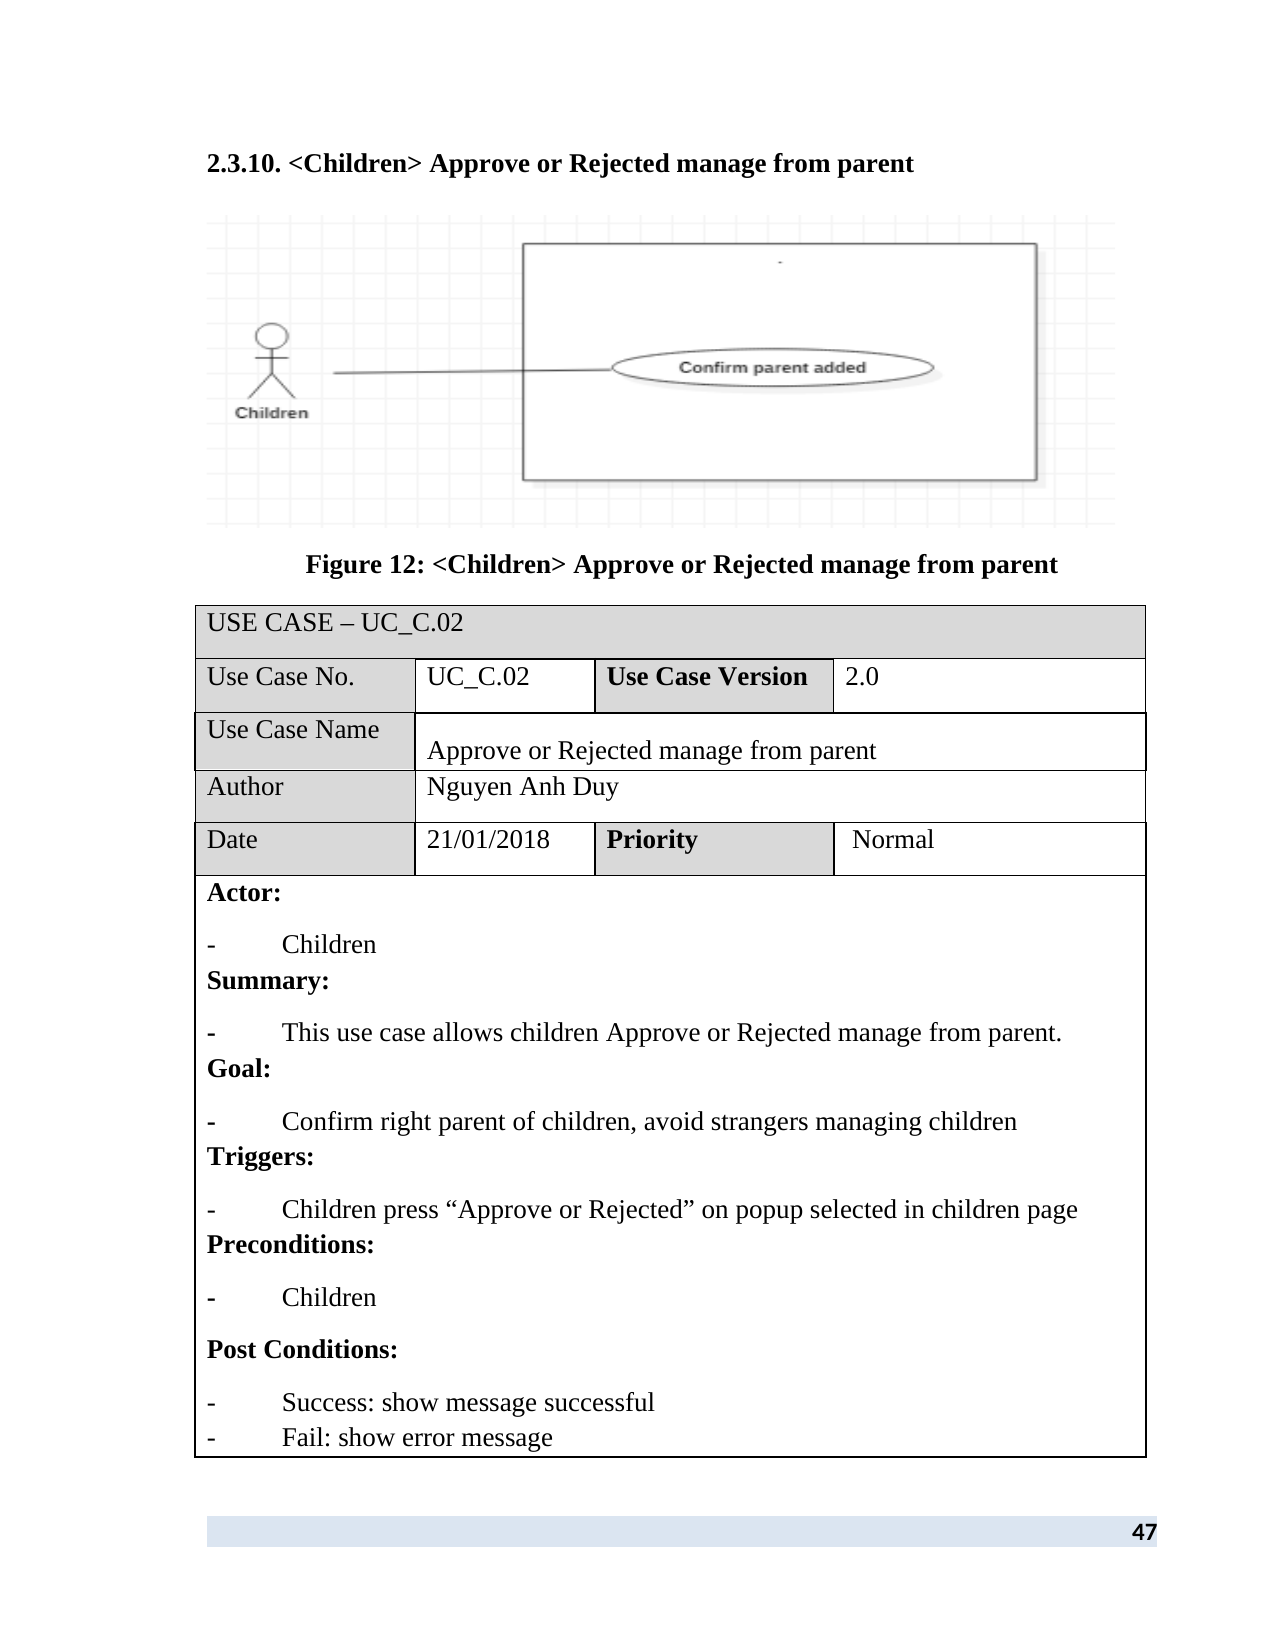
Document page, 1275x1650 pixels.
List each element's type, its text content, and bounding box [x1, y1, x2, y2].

picture [206, 215, 1116, 528]
table_cell Approve or Rejected manage from parent [416, 714, 1145, 769]
table_cell Date [196, 823, 414, 875]
table_cell Normal [835, 823, 1145, 875]
subtitle 2.3.10. <Children> Approve or Rejected manage from parent [207, 148, 1157, 179]
table_cell 2.0 [834, 659, 1145, 712]
table_cell Priority [596, 823, 833, 875]
table_cell Use Case No. [196, 659, 415, 712]
text Figure 12: <Children> Approve or Rejected manage from parent [207, 548, 1157, 580]
table_cell Author [196, 771, 415, 822]
table_cell Nguyen Anh Duy [416, 771, 1145, 822]
table_cell Use Case Name [196, 713, 414, 769]
table_cell 21/01/2018 [416, 823, 594, 875]
table_cell UC_C.02 [416, 660, 594, 712]
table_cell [196, 876, 1145, 1456]
table_cell Use Case Version [596, 660, 833, 712]
table_header USE CASE – UC_C.02 [196, 606, 1145, 658]
